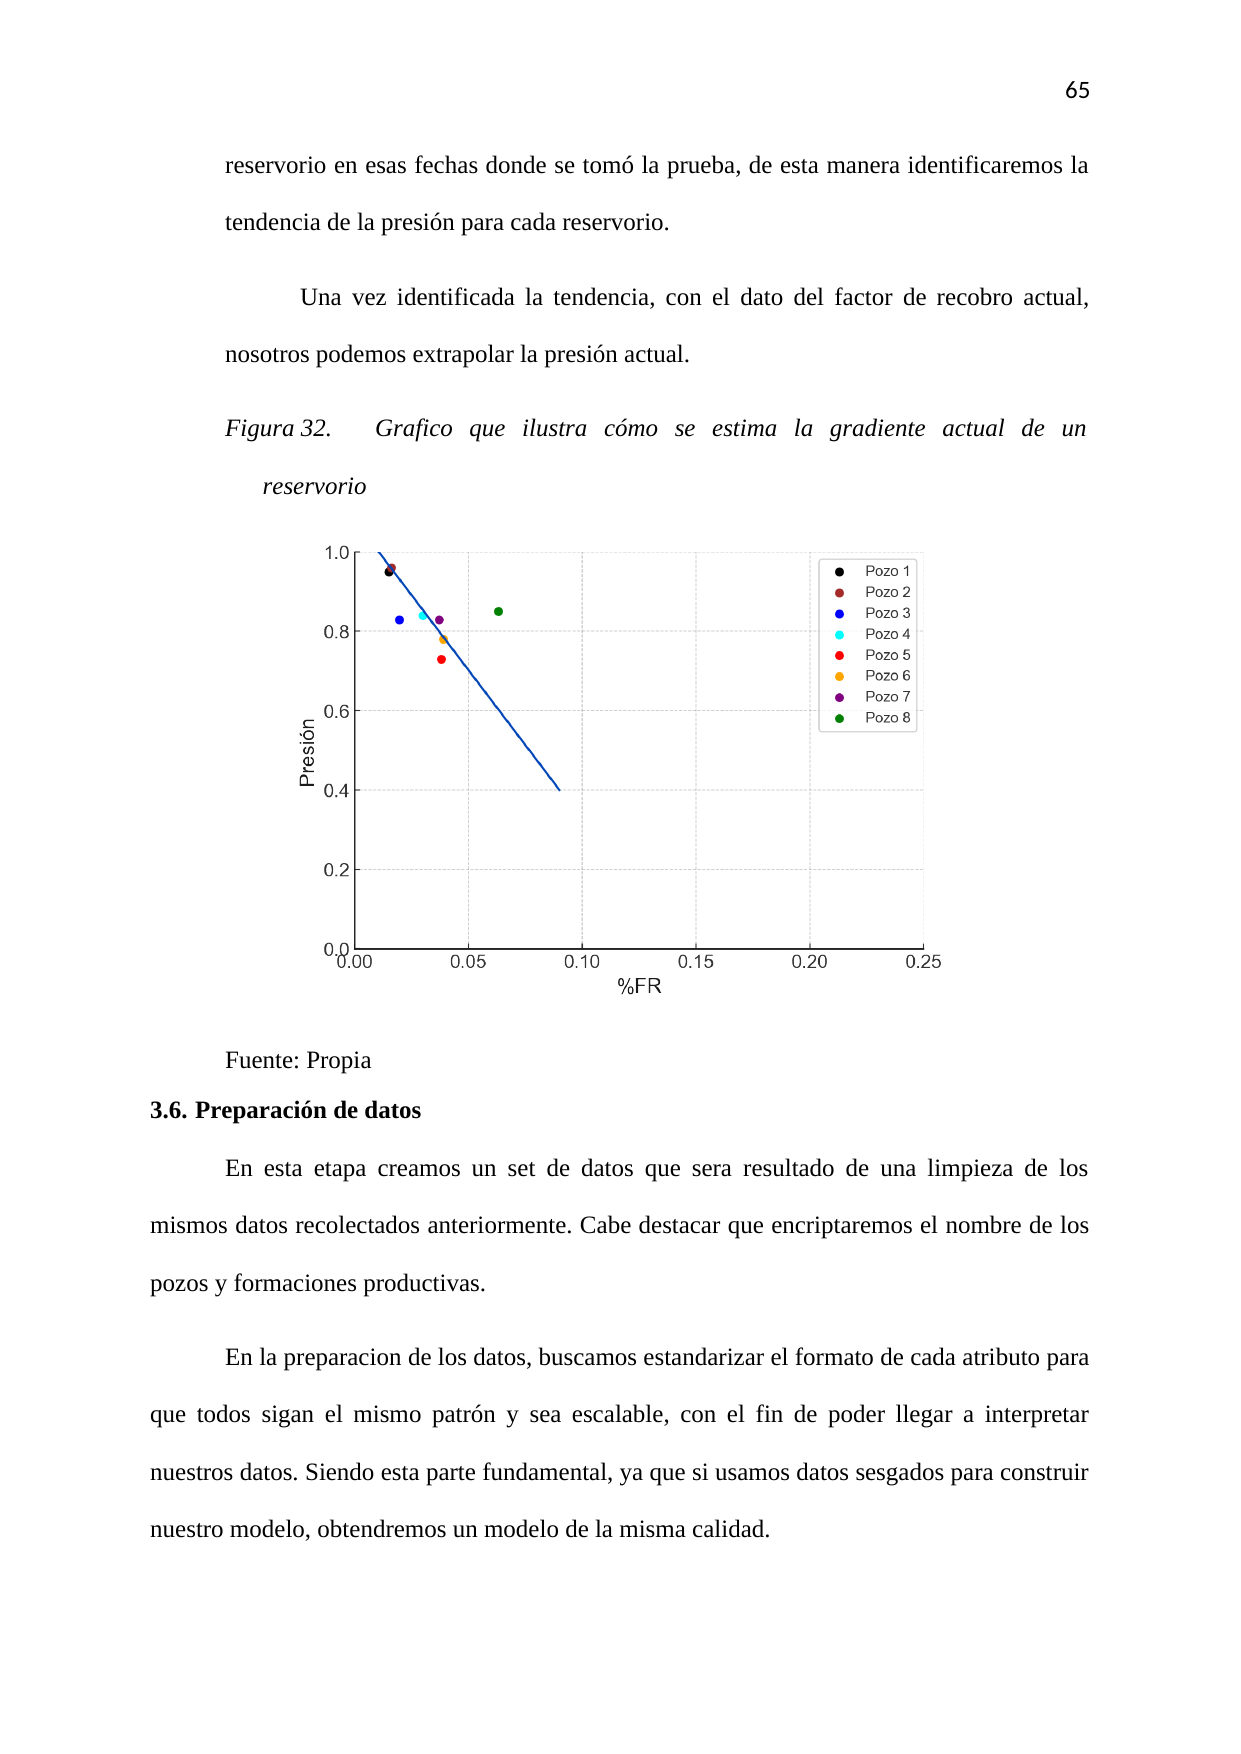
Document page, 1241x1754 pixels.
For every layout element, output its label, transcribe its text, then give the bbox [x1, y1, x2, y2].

picture [293, 540, 947, 1001]
text Una vez identificada la tendencia, con el dato del factor de recobro actual, nosotros podemos extrapolar la presión actual. [225, 282, 1090, 368]
text Fuente: Propia [150, 1046, 1090, 1074]
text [225, 150, 1090, 236]
text En la preparacion de los datos, buscamos estandarizar el formato de cada atributo para que todos sigan el mismo patrón y sea escalable, con el fin de poder llegar a interpretar nuestros datos. Siendo esta parte fundamental, ya que si usamos datos sesgados para construir nuestro modelo, obtendremos un modelo de la misma calidad. [150, 1342, 1090, 1543]
text Grafico que ilustra cómo se estima la gradiente actual de un reservorio [225, 413, 1090, 499]
subtitle Preparación de datos [150, 1095, 1090, 1124]
text En esta etapa creamos un set de datos que sera resultado de una limpieza de los mismos datos recolectados anteriormente. Cabe destacar que encriptaremos el nombre de los pozos y formaciones productivas. [150, 1153, 1090, 1296]
